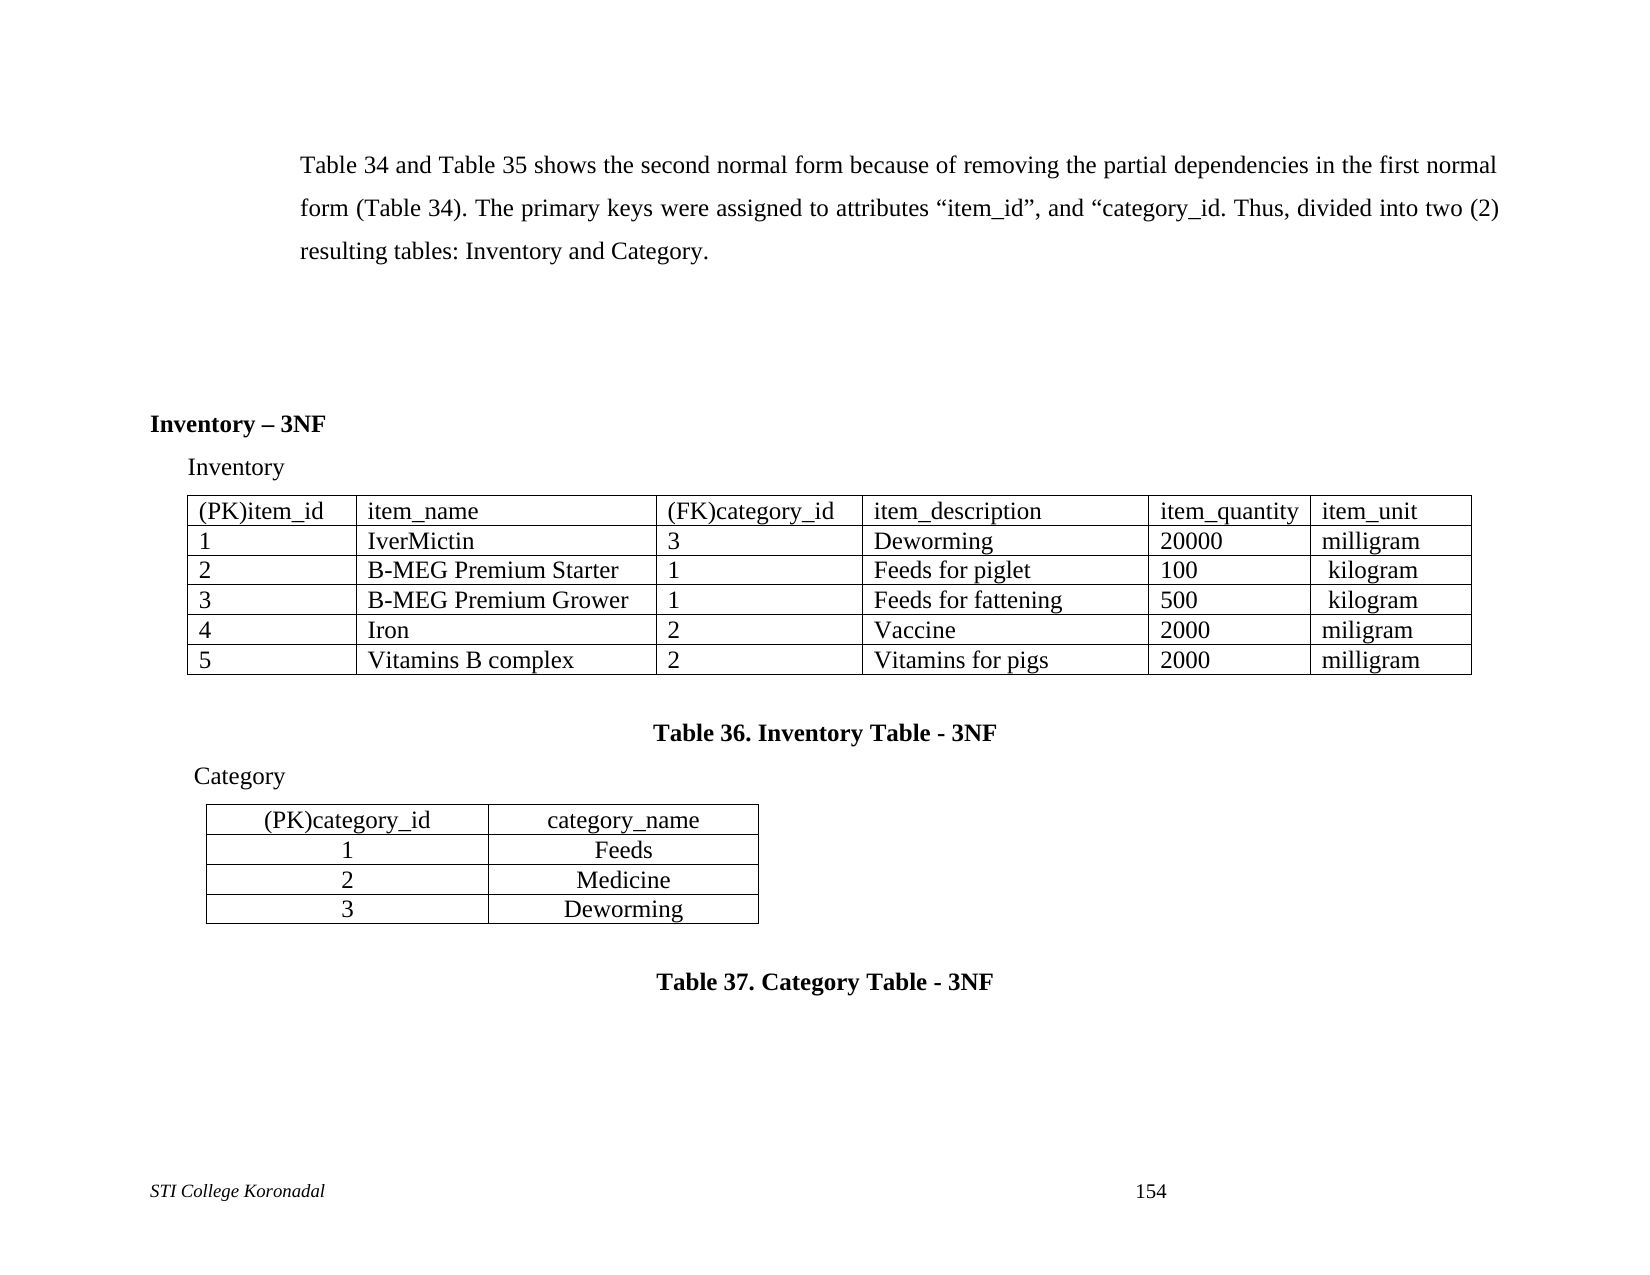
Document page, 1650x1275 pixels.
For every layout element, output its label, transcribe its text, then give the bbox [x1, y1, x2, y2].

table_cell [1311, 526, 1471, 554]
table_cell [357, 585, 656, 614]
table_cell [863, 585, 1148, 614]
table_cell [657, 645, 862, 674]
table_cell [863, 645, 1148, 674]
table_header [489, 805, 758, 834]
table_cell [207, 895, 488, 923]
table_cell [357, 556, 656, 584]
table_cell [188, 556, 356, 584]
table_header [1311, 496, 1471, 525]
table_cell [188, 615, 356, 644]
text Inventory – 3NF [150, 409, 1500, 437]
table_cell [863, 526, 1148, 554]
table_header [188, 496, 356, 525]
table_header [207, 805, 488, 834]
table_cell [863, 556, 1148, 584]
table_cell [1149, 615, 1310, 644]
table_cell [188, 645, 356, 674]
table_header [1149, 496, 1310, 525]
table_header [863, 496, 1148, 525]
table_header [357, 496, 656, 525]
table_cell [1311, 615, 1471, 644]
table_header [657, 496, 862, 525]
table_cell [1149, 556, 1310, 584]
text Table 34 and Table 35 shows the second normal form because of removing the partial dependencies in the first normal form (Table 34). The primary keys were assigned to attributes “item_id”, and “category_id. Thus, divided into two (2) resulting tables: Inventory and Category. [300, 150, 1500, 265]
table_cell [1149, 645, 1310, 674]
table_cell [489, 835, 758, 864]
text Table 37. Category Table - 3NF [150, 967, 1500, 996]
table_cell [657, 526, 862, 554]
text Inventory [150, 452, 1500, 481]
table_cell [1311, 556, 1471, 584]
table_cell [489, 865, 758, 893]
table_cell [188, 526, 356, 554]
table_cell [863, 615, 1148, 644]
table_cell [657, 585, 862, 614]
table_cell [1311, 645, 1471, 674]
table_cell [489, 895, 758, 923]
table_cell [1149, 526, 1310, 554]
text Table 36. Inventory Table - 3NF [150, 718, 1500, 747]
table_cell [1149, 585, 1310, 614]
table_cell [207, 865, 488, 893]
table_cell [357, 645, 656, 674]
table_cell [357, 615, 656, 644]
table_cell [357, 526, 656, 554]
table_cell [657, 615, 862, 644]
text Category [150, 761, 1500, 790]
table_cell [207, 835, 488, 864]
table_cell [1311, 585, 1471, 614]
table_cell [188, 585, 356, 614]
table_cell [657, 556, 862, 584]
